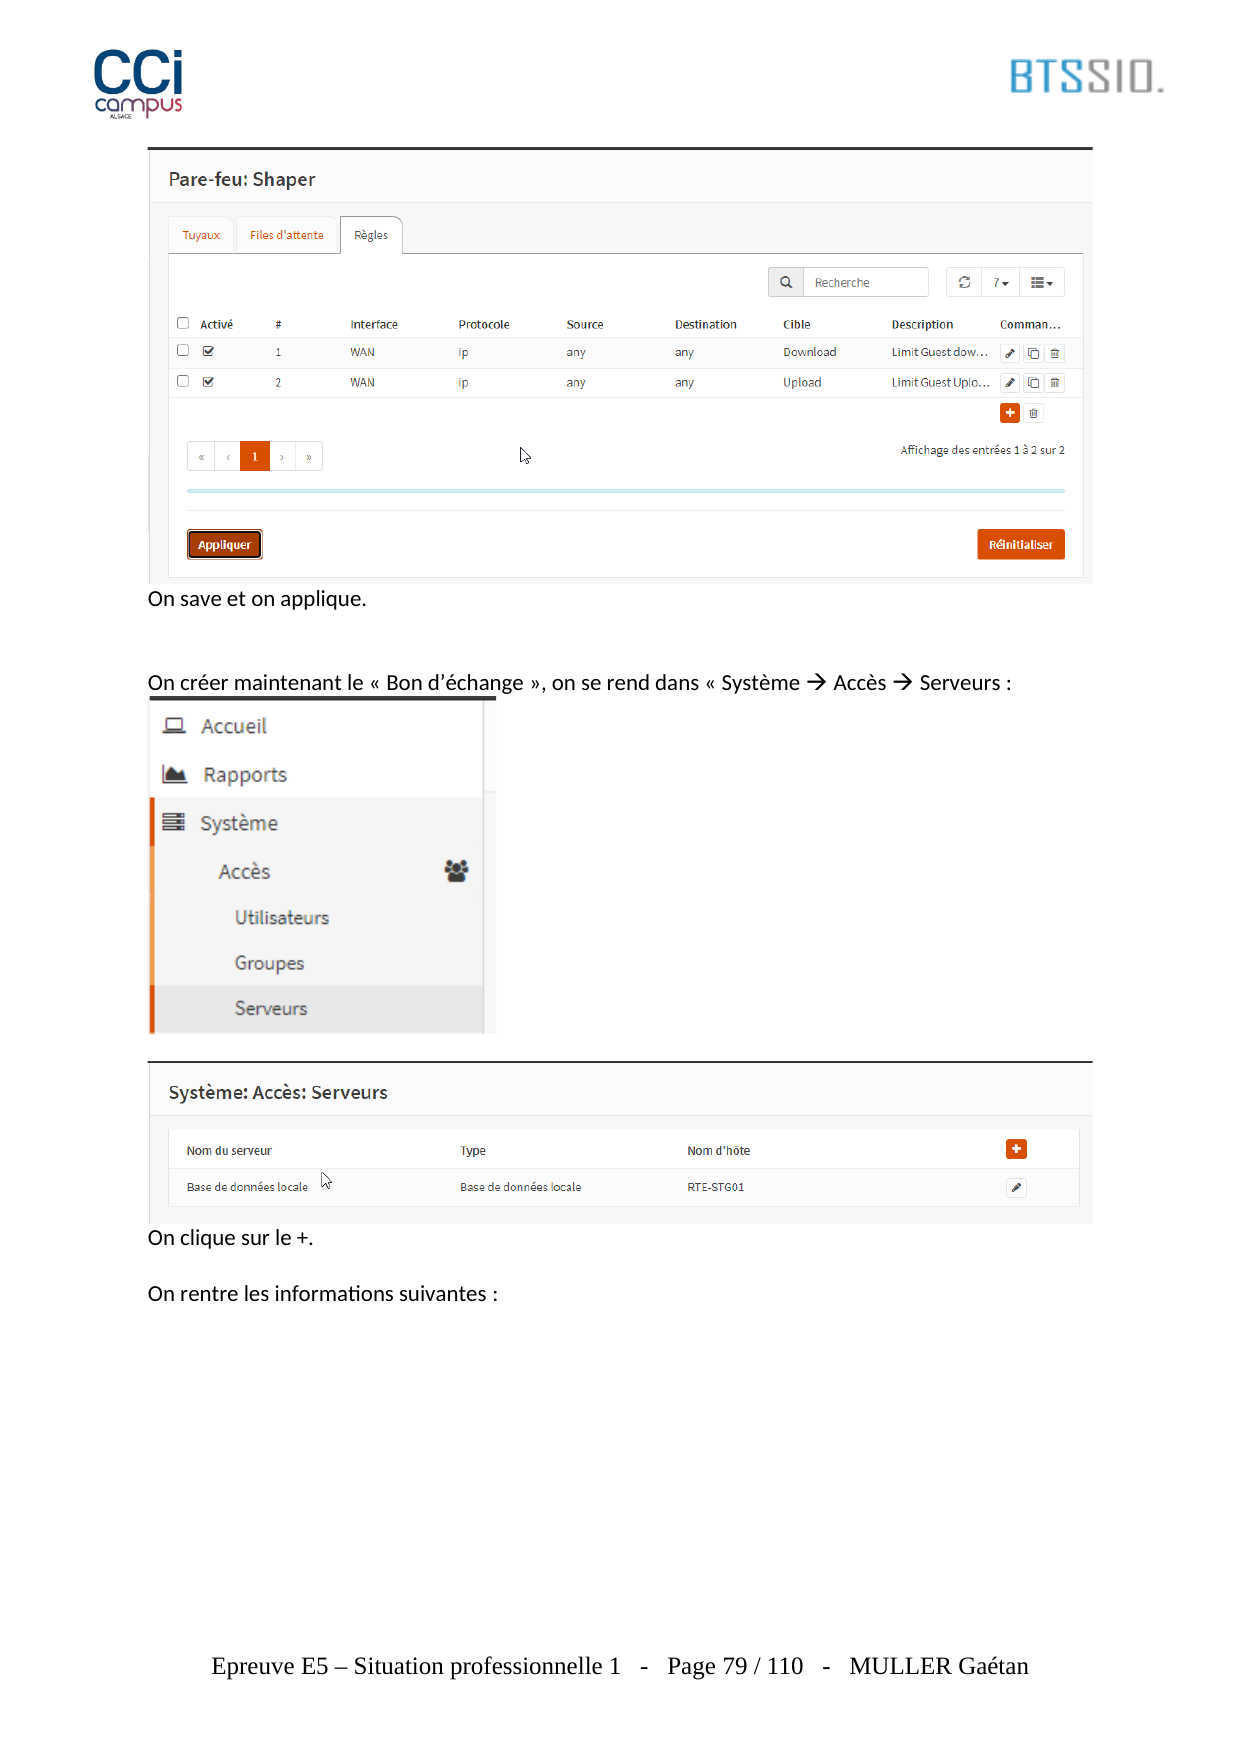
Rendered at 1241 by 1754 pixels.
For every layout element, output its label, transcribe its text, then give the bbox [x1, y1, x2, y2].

text On rentre les informations suivantes : [148, 1279, 1093, 1307]
picture [147, 696, 497, 1034]
picture [147, 1061, 1093, 1224]
picture [147, 147, 1093, 584]
text On créer maintenant le « Bon d’échange », on se rend dans « Système Accès Serveurs : [148, 668, 1093, 696]
picture [1004, 46, 1169, 104]
text On clique sur le +. [148, 1224, 1093, 1251]
picture [81, 44, 194, 123]
text On save et on applique. [148, 584, 1093, 612]
